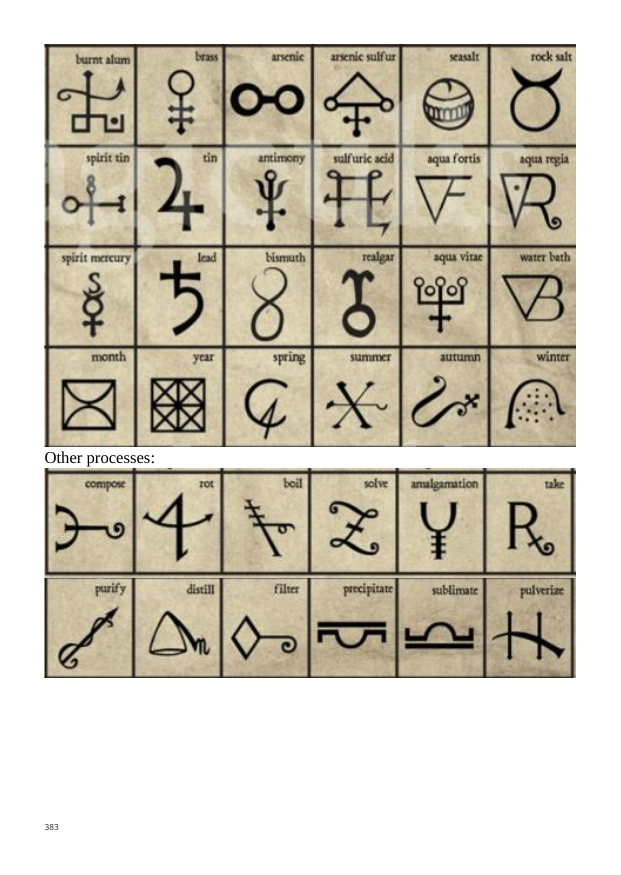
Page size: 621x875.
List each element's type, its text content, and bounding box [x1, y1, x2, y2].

picture [44, 468, 576, 678]
picture [44, 44, 576, 447]
text Other processes: [44, 448, 576, 467]
